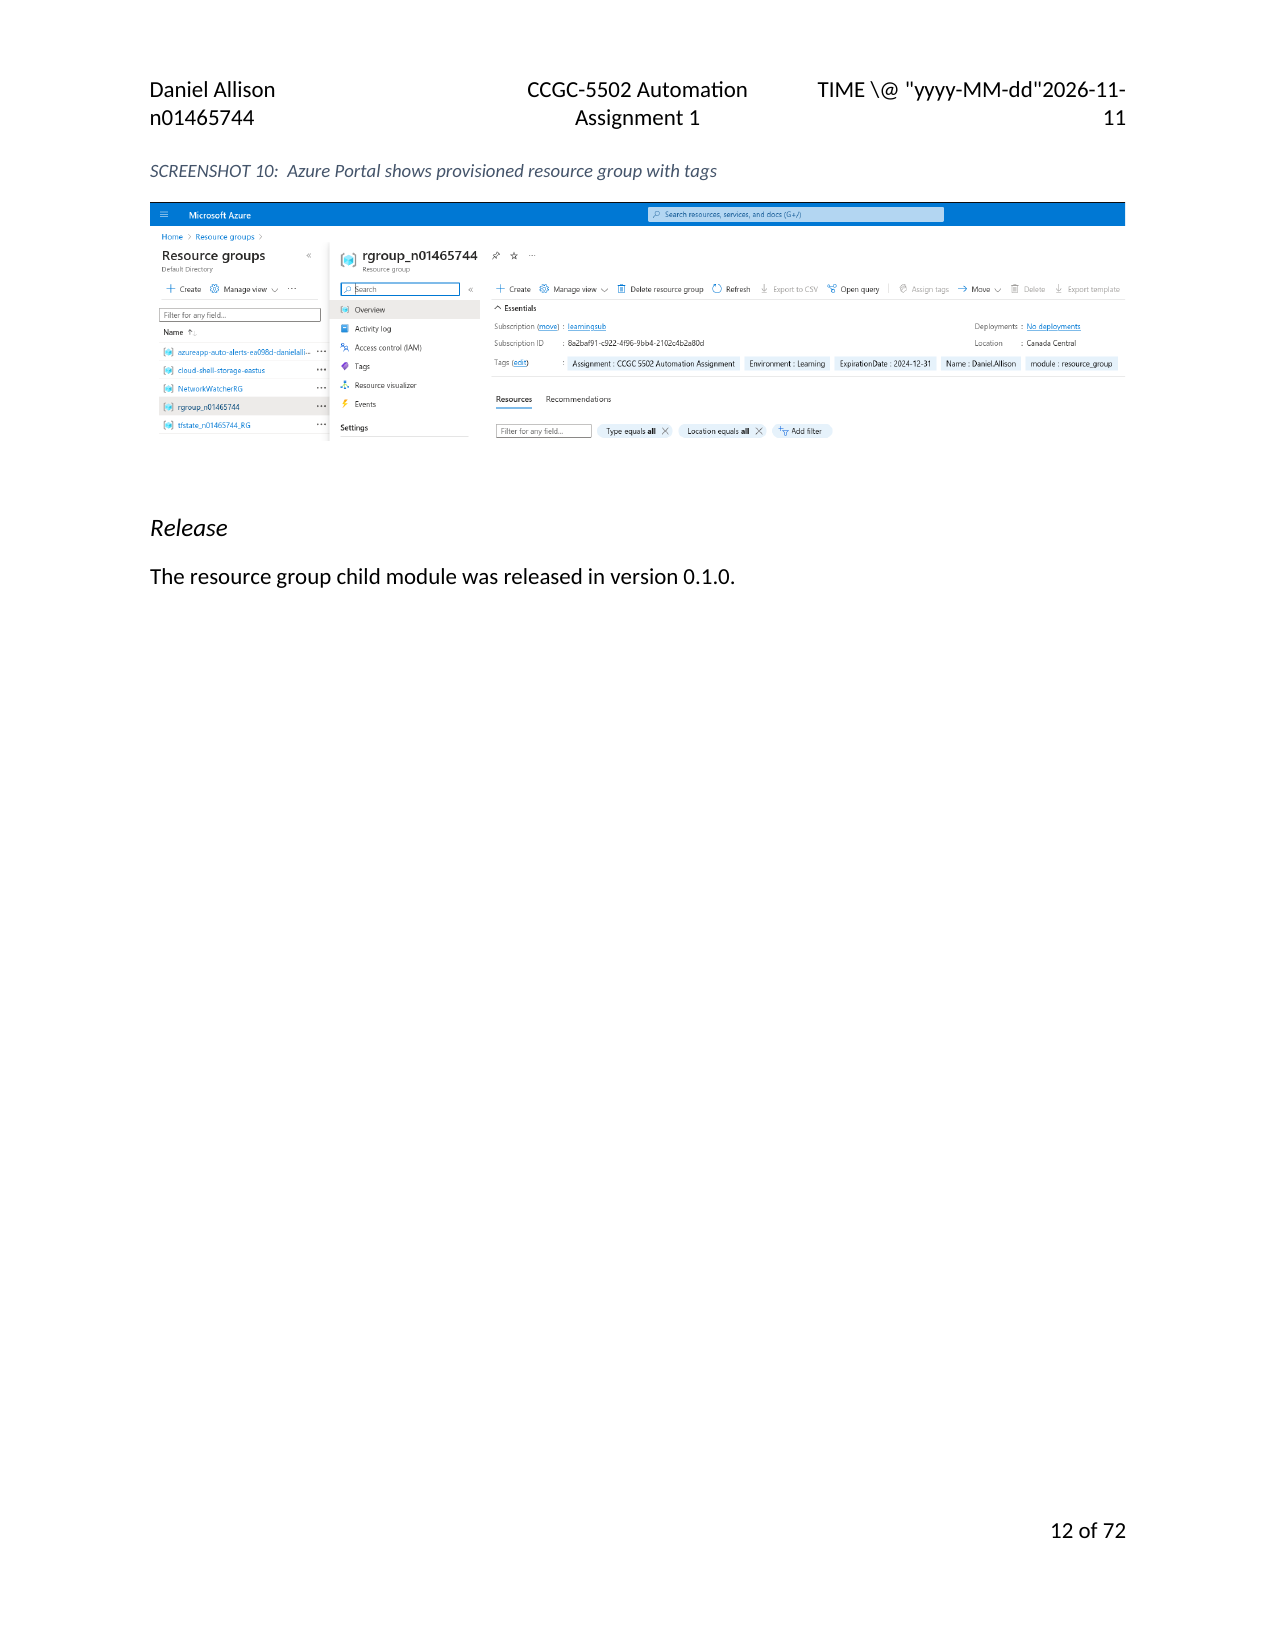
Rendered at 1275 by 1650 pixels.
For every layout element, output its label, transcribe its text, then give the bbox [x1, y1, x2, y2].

text SCREENSHOT 10: Azure Portal shows provisioned resource group with tags [150, 159, 1125, 182]
text The resource group child module was released in version 0.1.0. [150, 562, 1125, 590]
subtitle Release [150, 512, 1125, 543]
picture [150, 202, 1125, 441]
